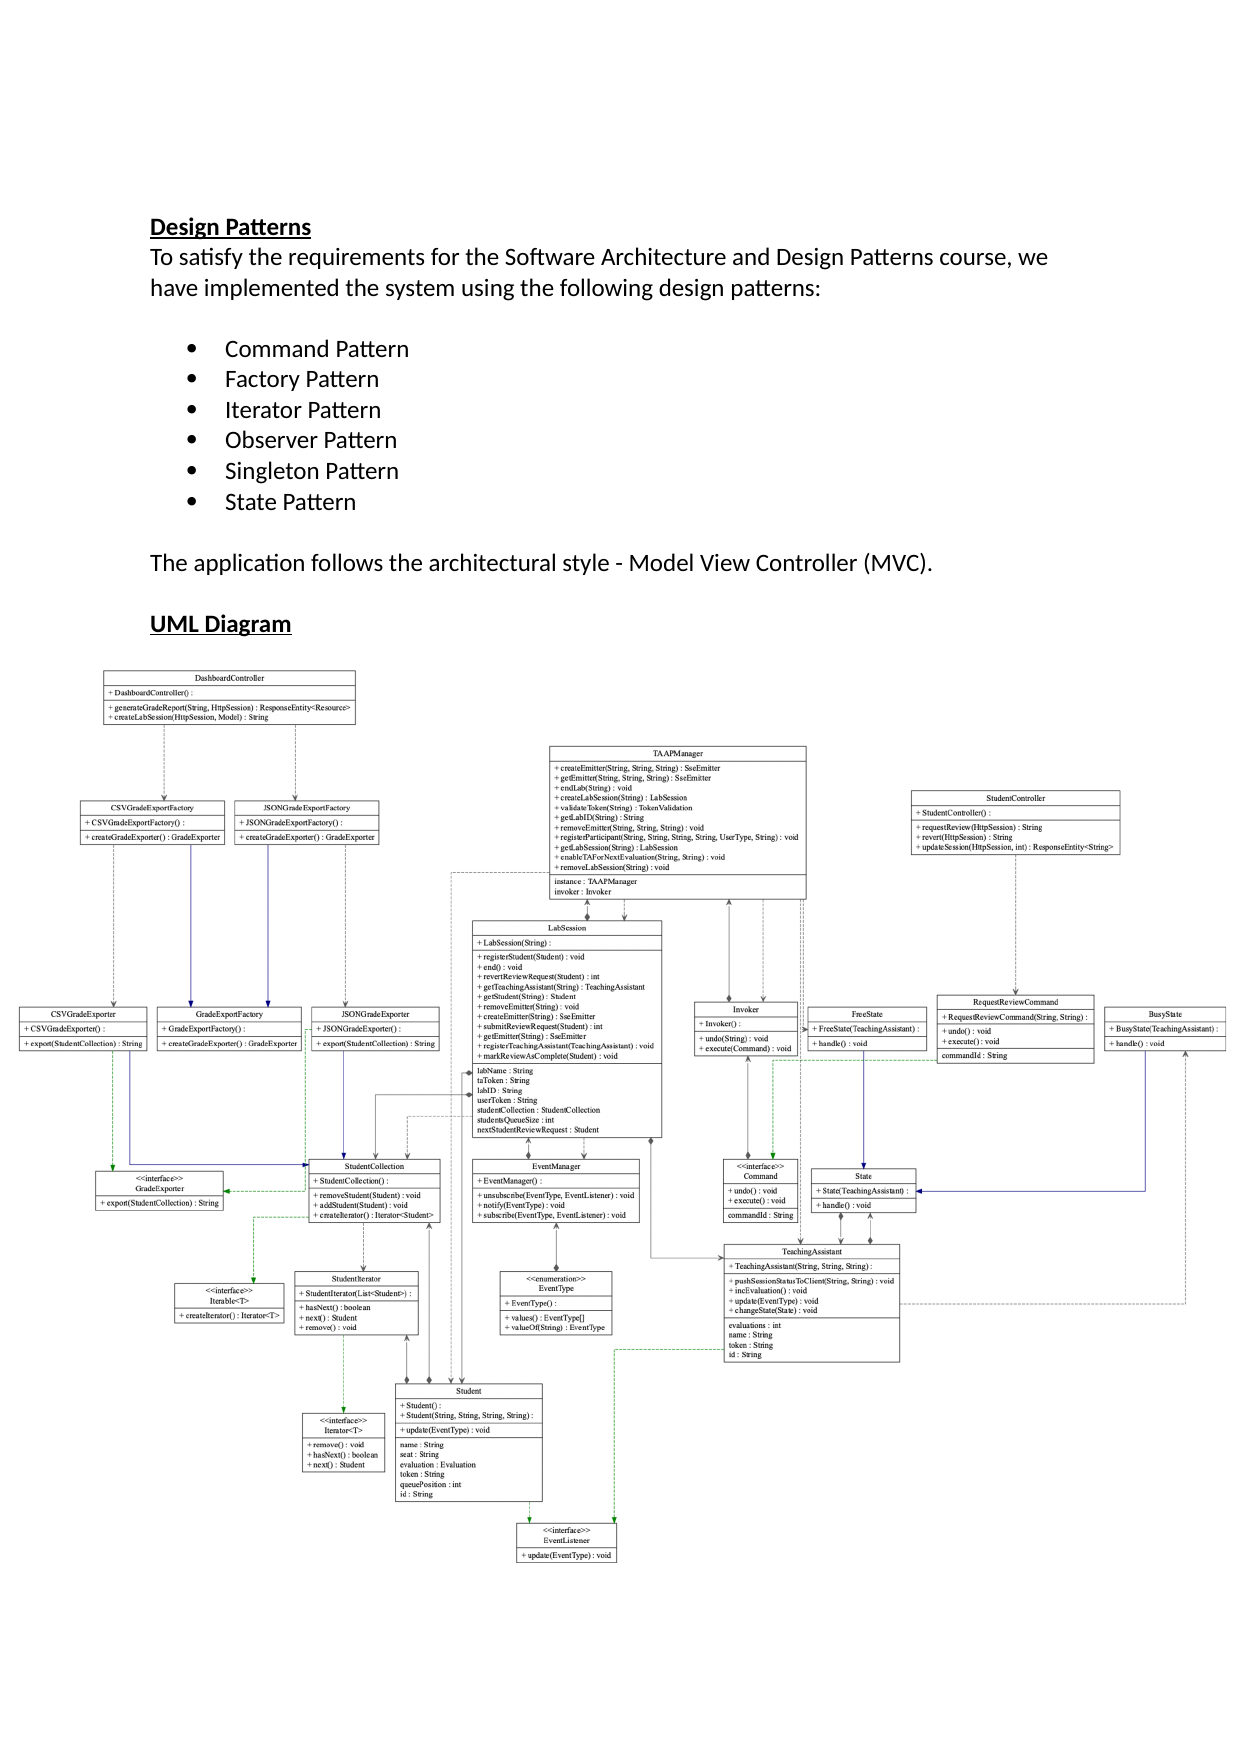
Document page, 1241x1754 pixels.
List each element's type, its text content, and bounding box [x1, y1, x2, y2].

list Iterator Pattern [187, 394, 1090, 425]
text Design Patterns [150, 211, 1090, 242]
list Factory Pattern [187, 364, 1090, 394]
picture [17, 668, 1226, 1562]
list Singleton Pattern [187, 455, 1090, 486]
text UML Diagram [150, 608, 1090, 638]
text The application follows the architectural style - Model View Controller (MVC). [150, 547, 1090, 577]
list Command Pattern [187, 333, 1090, 364]
text To satisfy the requirements for the Software Architecture and Design Patterns course, we have implemented the system using the following design patterns: [150, 242, 1090, 303]
list Observer Pattern [187, 425, 1090, 455]
list State Pattern [187, 486, 1090, 516]
